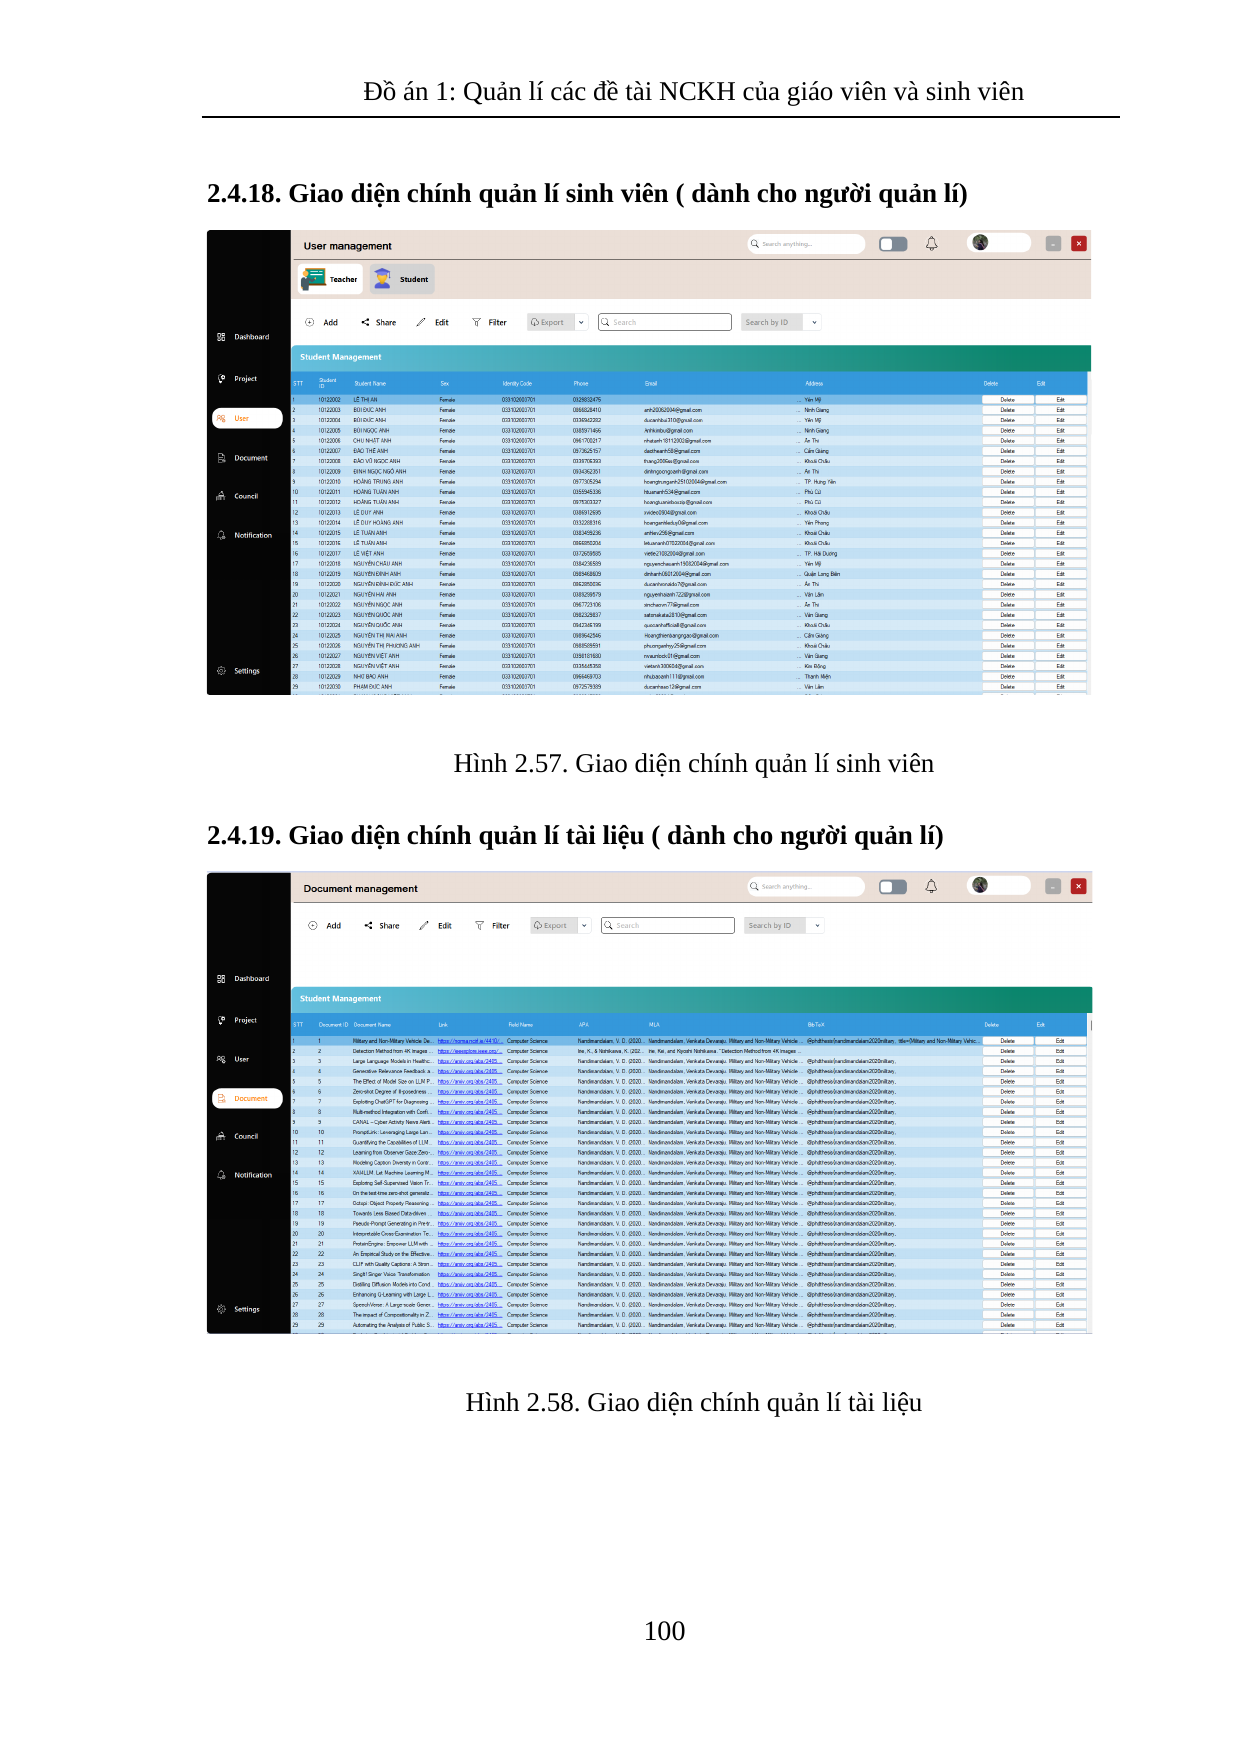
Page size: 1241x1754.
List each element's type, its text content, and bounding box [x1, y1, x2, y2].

text Hình 2.58. Giao diện chính quản lí tài liệu [207, 1386, 1122, 1417]
subtitle 2.4.19. Giao diện chính quản lí tài liệu ( dành cho người quản lí) [207, 819, 1122, 850]
picture [206, 230, 1092, 695]
subtitle 2.4.18. Giao diện chính quản lí sinh viên ( dành cho người quản lí) [207, 177, 1122, 208]
text Hình 2.57. Giao diện chính quản lí sinh viên [207, 747, 1122, 778]
picture [206, 871, 1093, 1334]
